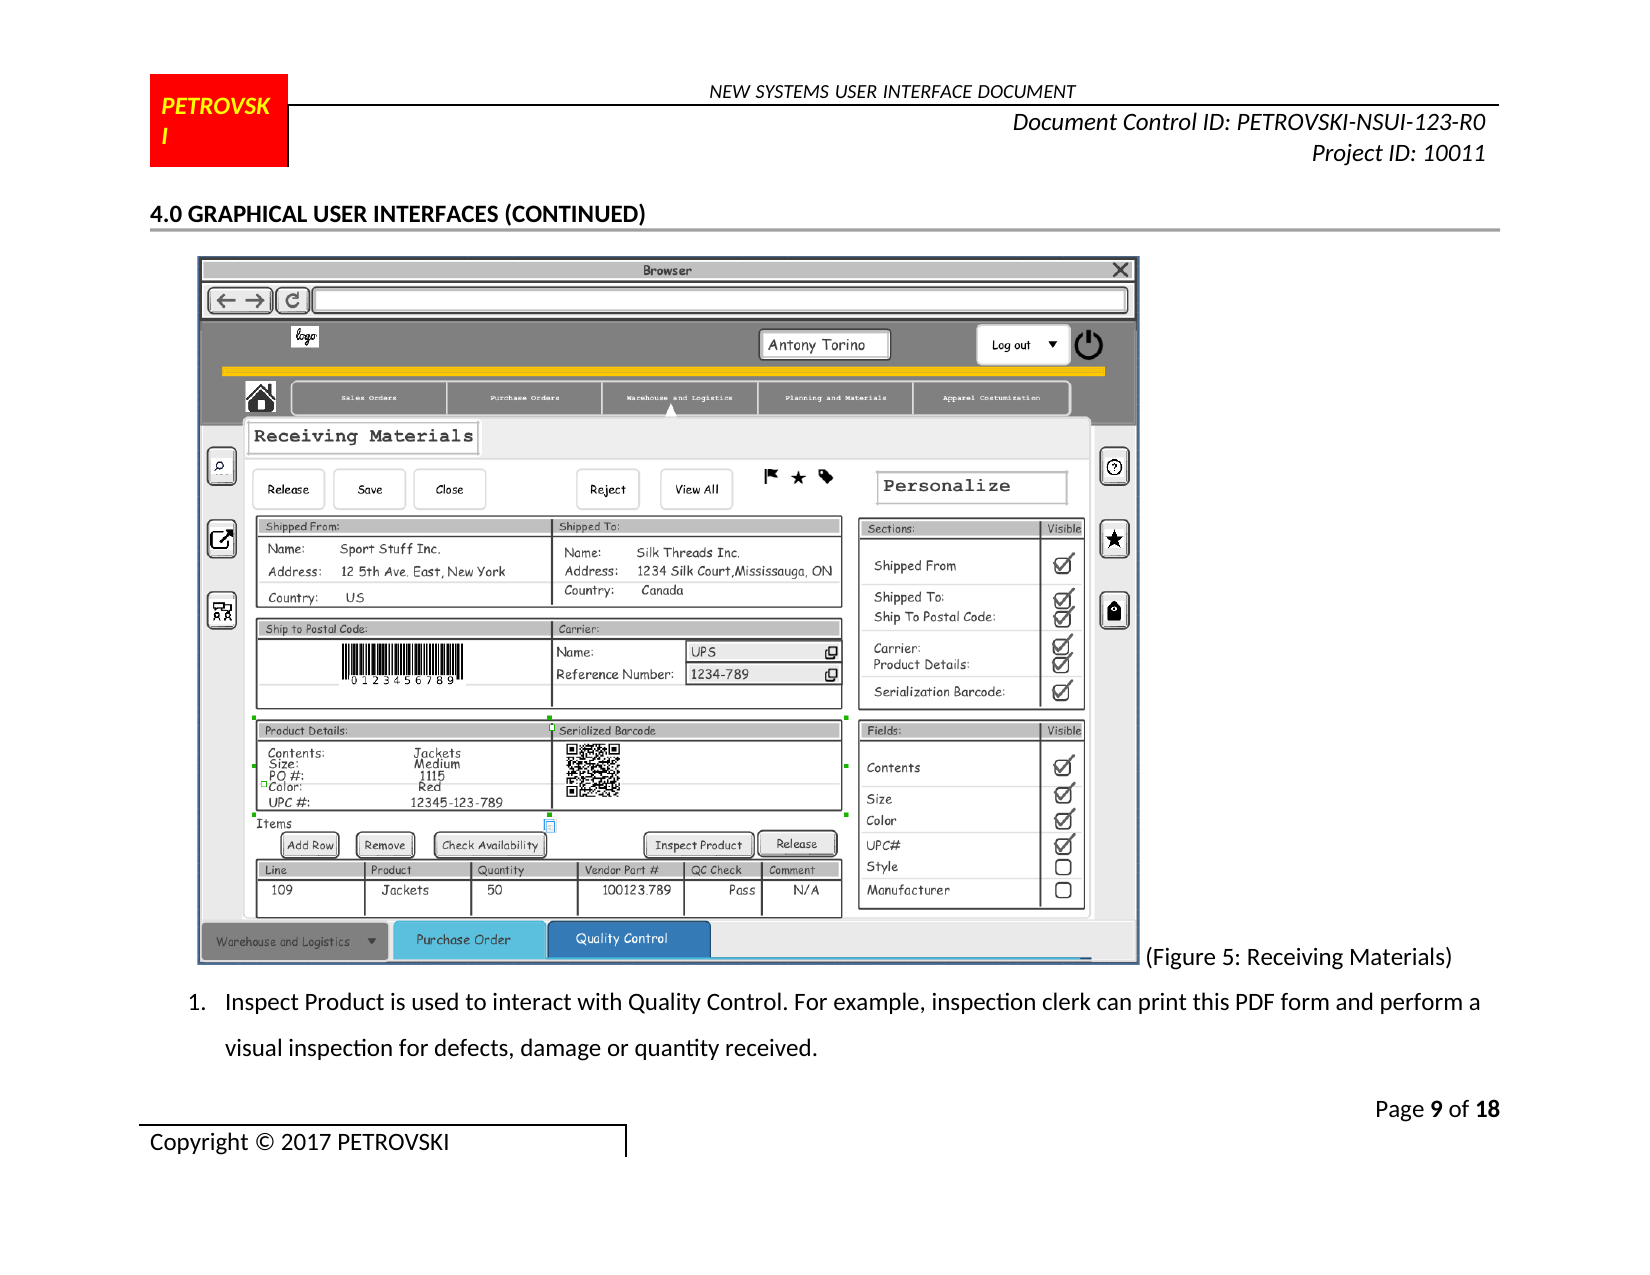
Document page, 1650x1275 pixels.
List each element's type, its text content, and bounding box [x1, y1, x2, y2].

list Inspect Product is used to interact with Quality Control. For example, inspection clerk can print this PDF form and perform a visual inspection for defects, damage or quantity received. [187, 987, 1500, 1063]
picture [197, 256, 1140, 965]
text 4.0 GRAPHICAL USER INTERFACES (CONTINUED) [150, 198, 1500, 228]
